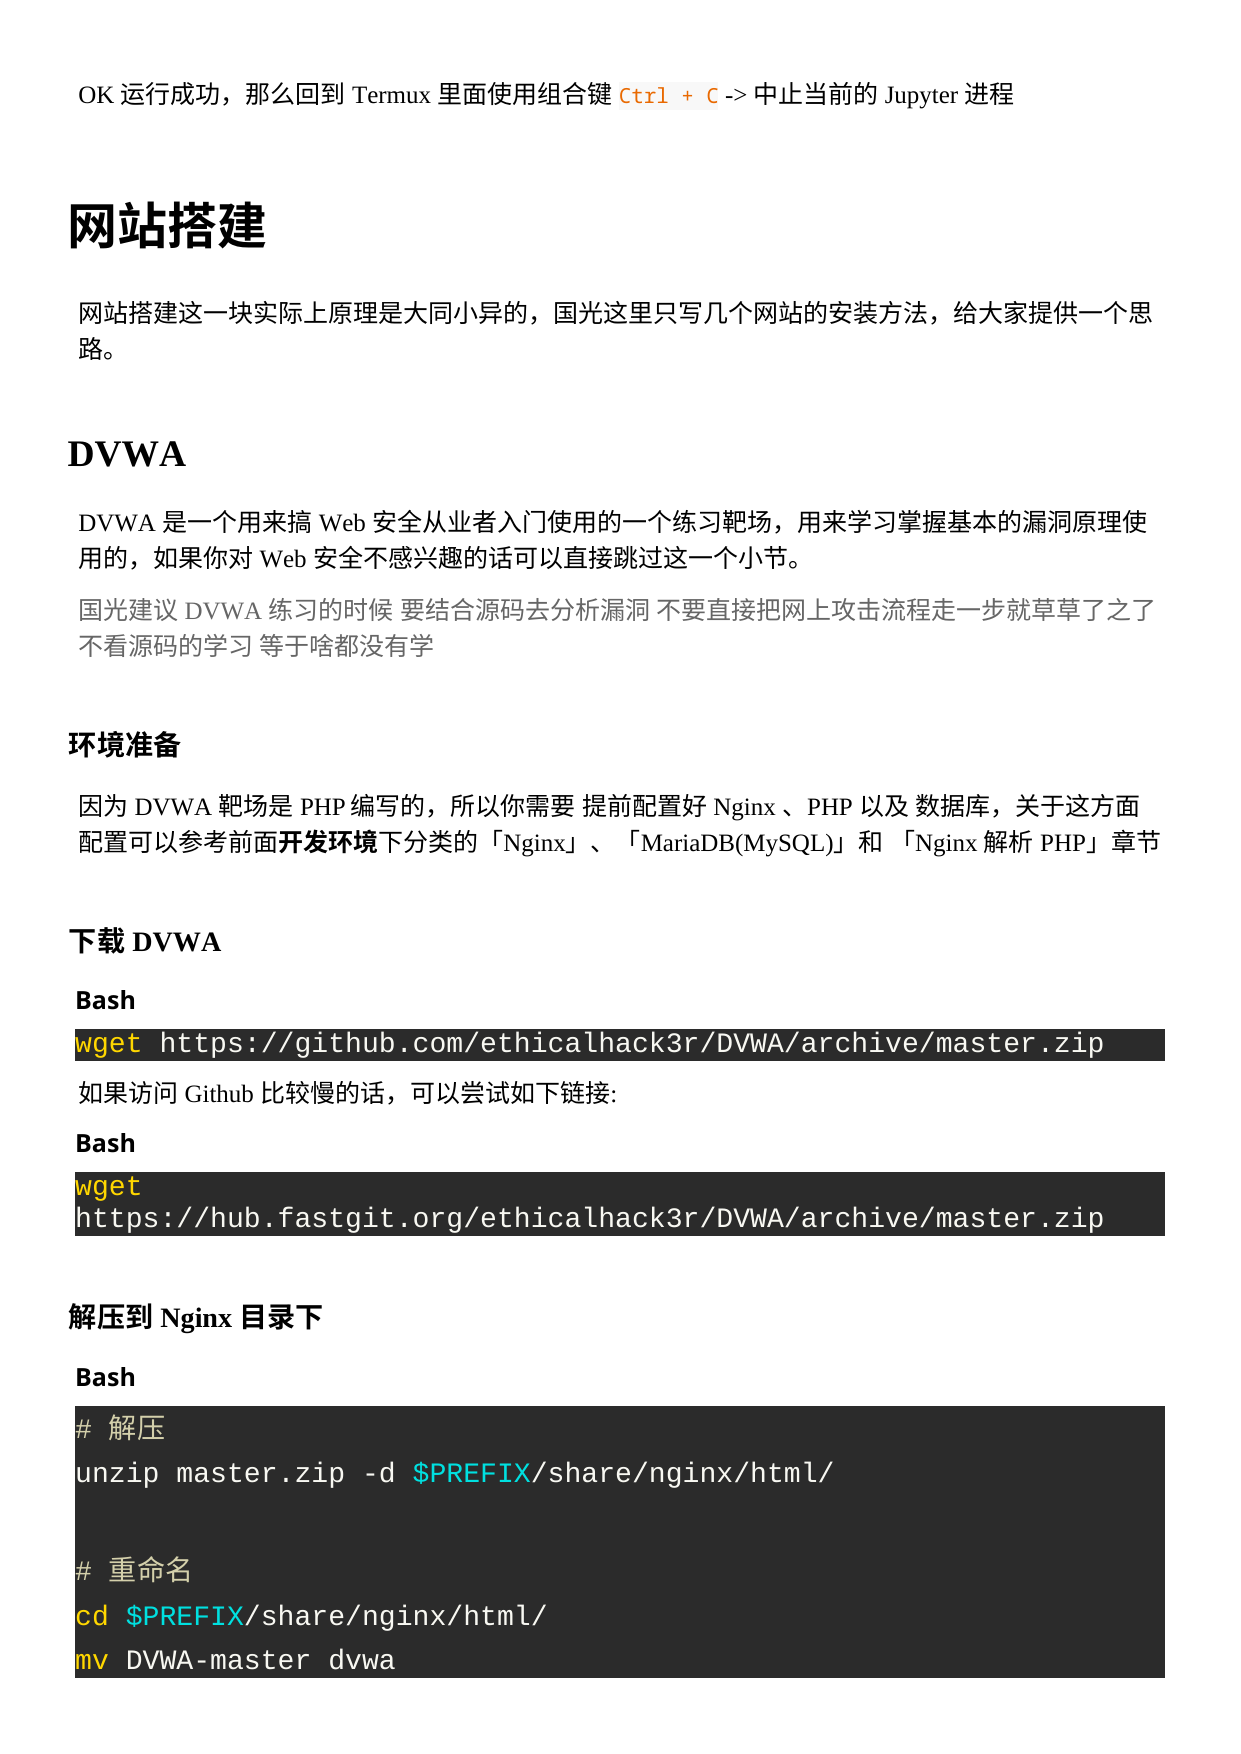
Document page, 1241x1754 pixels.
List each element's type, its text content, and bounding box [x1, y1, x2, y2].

text 网站搭建 [67, 186, 1165, 259]
text wget https://hub.fastgit.org/ethicalhack3r/DVWA/archive/master.zip [75, 1172, 1165, 1236]
text DVWA 是一个用来搞 Web 安全从业者入门使用的一个练习靶场，用来学习掌握基本的漏洞原理使用的，如果你对 Web 安全不感兴趣的话可以直接跳过这一个小节。 [78, 502, 1162, 575]
text 国光建议 DVWA 练习的时候 要结合源码去分析漏洞 不要直接把网上攻击流程走一步就草草了之了 不看源码的学习 等于啥都没有学 [78, 591, 1162, 663]
text 解压到 Nginx 目录下 [69, 1295, 1165, 1336]
text 如果访问 Github 比较慢的话，可以尝试如下链接: [78, 1073, 1162, 1110]
text 因为 DVWA 靶场是 PHP编写的，所以你需要 提前配置好 Nginx 、PHP 以及 数据库，关于这方面配置可以参考前面开发环境下分类的「Nginx」、「MariaDB(MySQL)」和 「Nginx 解析 PHP」章节 [78, 787, 1162, 859]
text # 重命名 [75, 1548, 1165, 1589]
text mv DVWA-master dvwa [75, 1646, 1165, 1678]
text 下载 DVWA [69, 918, 1165, 959]
text OK 运行成功，那么回到 Termux 里面使用组合键 Ctrl + C -> 中止当前的 Jupyter 进程 [78, 75, 1162, 111]
text Bash [75, 1125, 1165, 1159]
text # 解压 [75, 1406, 1165, 1447]
text 环境准备 [69, 722, 1165, 763]
text DVWA [67, 431, 1165, 474]
text 网站搭建这一块实际上原理是大同小异的，国光这里只写几个网站的安装方法，给大家提供一个思路。 [78, 293, 1162, 366]
text wget https://github.com/ethicalhack3r/DVWA/archive/master.zip [75, 1029, 1165, 1061]
text Bash [75, 1359, 1165, 1393]
text Bash [75, 983, 1165, 1017]
text unzip master.zip -d $PREFIX/share/nginx/html/ [75, 1459, 1165, 1491]
text cd $PREFIX/share/nginx/html/ [75, 1602, 1165, 1633]
